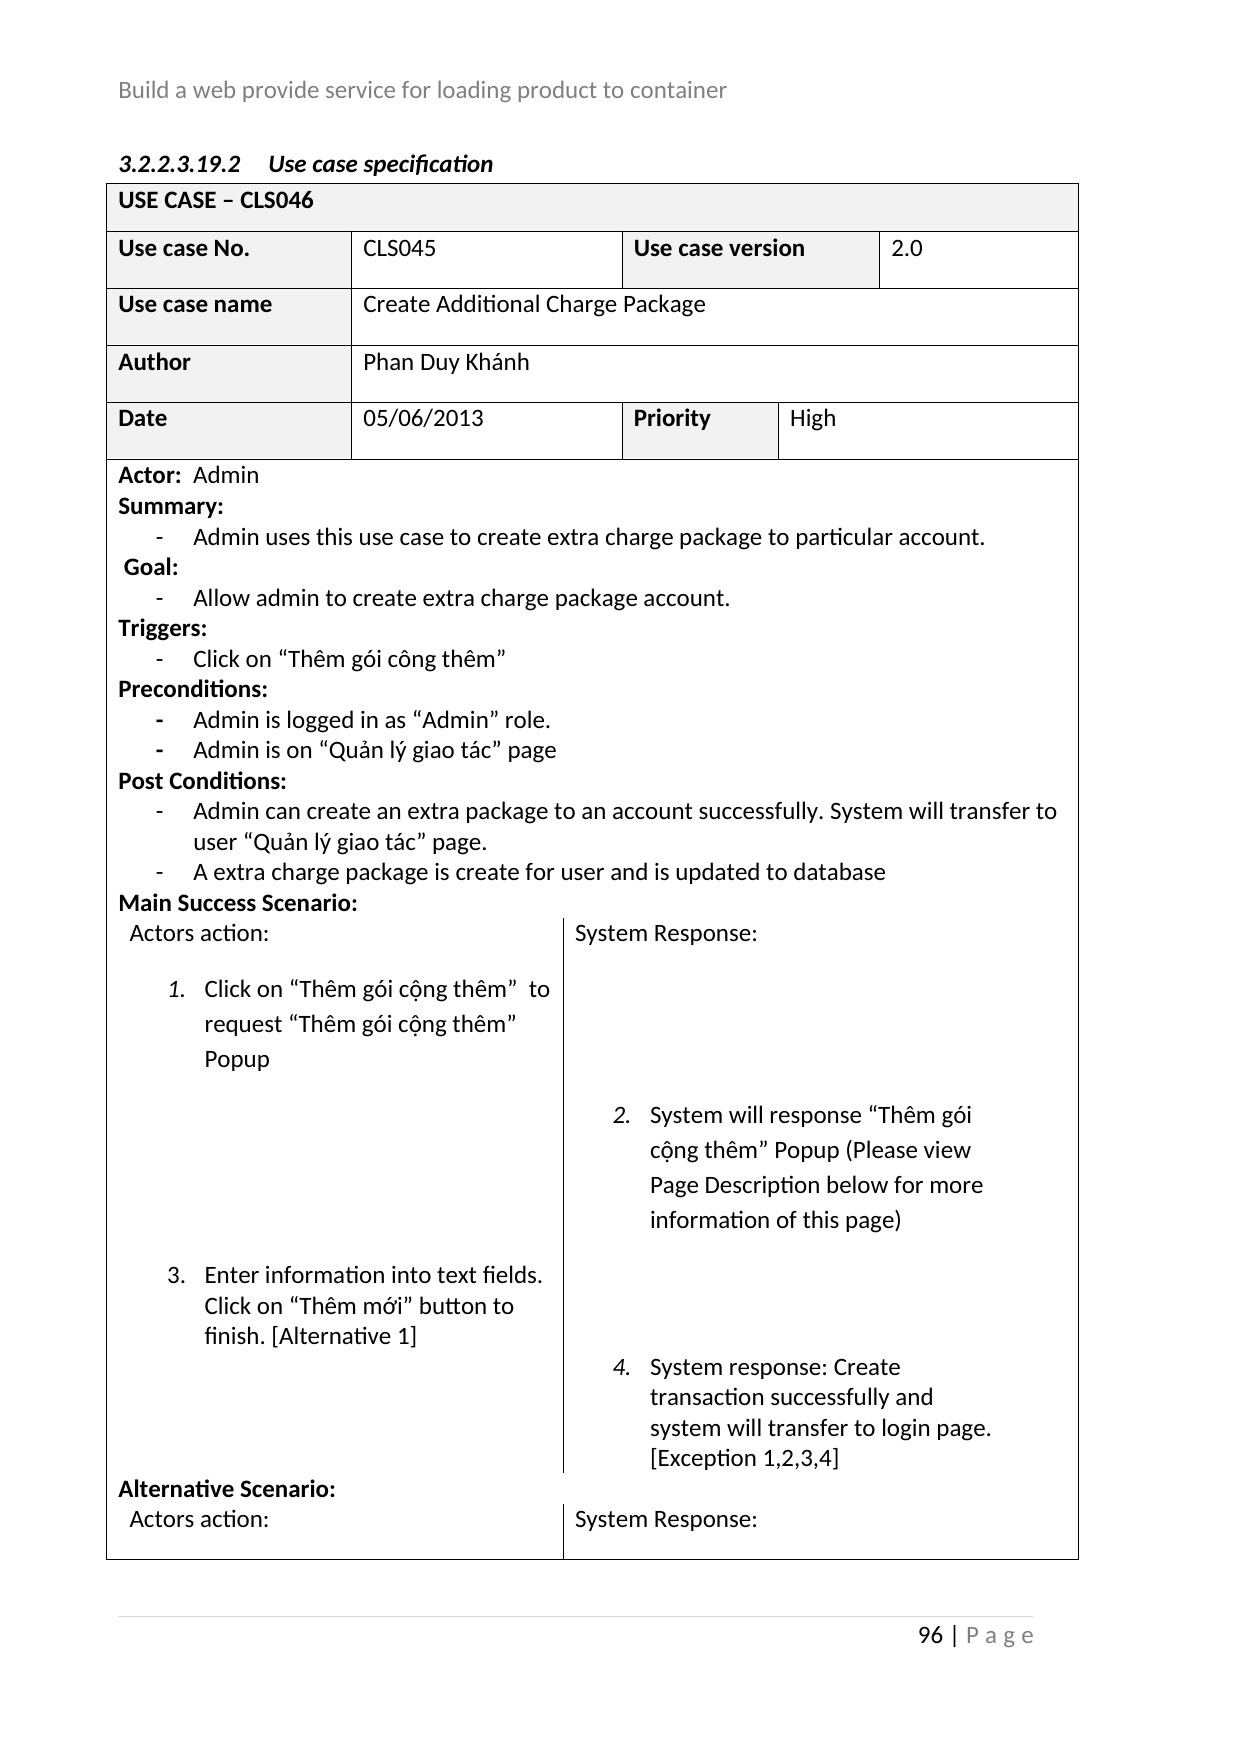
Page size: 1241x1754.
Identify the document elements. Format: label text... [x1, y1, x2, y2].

table_cell Use case version [623, 232, 879, 288]
table_cell Use case name [107, 289, 351, 344]
table_cell Author [107, 346, 351, 402]
table_cell High [779, 403, 1078, 458]
table_cell 2.0 [880, 232, 1078, 288]
table_cell Phan Duy Khánh [352, 346, 1078, 402]
table_cell Use case No. [107, 232, 351, 288]
table_cell CLS045 [352, 232, 622, 288]
table_cell Date [107, 403, 351, 458]
table_cell Priority [623, 403, 778, 458]
table_cell 05/06/2013 [352, 403, 622, 458]
table_cell Create Additional Charge Package [352, 289, 1078, 344]
table_header USE CASE – CLS046 [107, 184, 1078, 231]
subtitle Use case specification [118, 148, 1033, 178]
